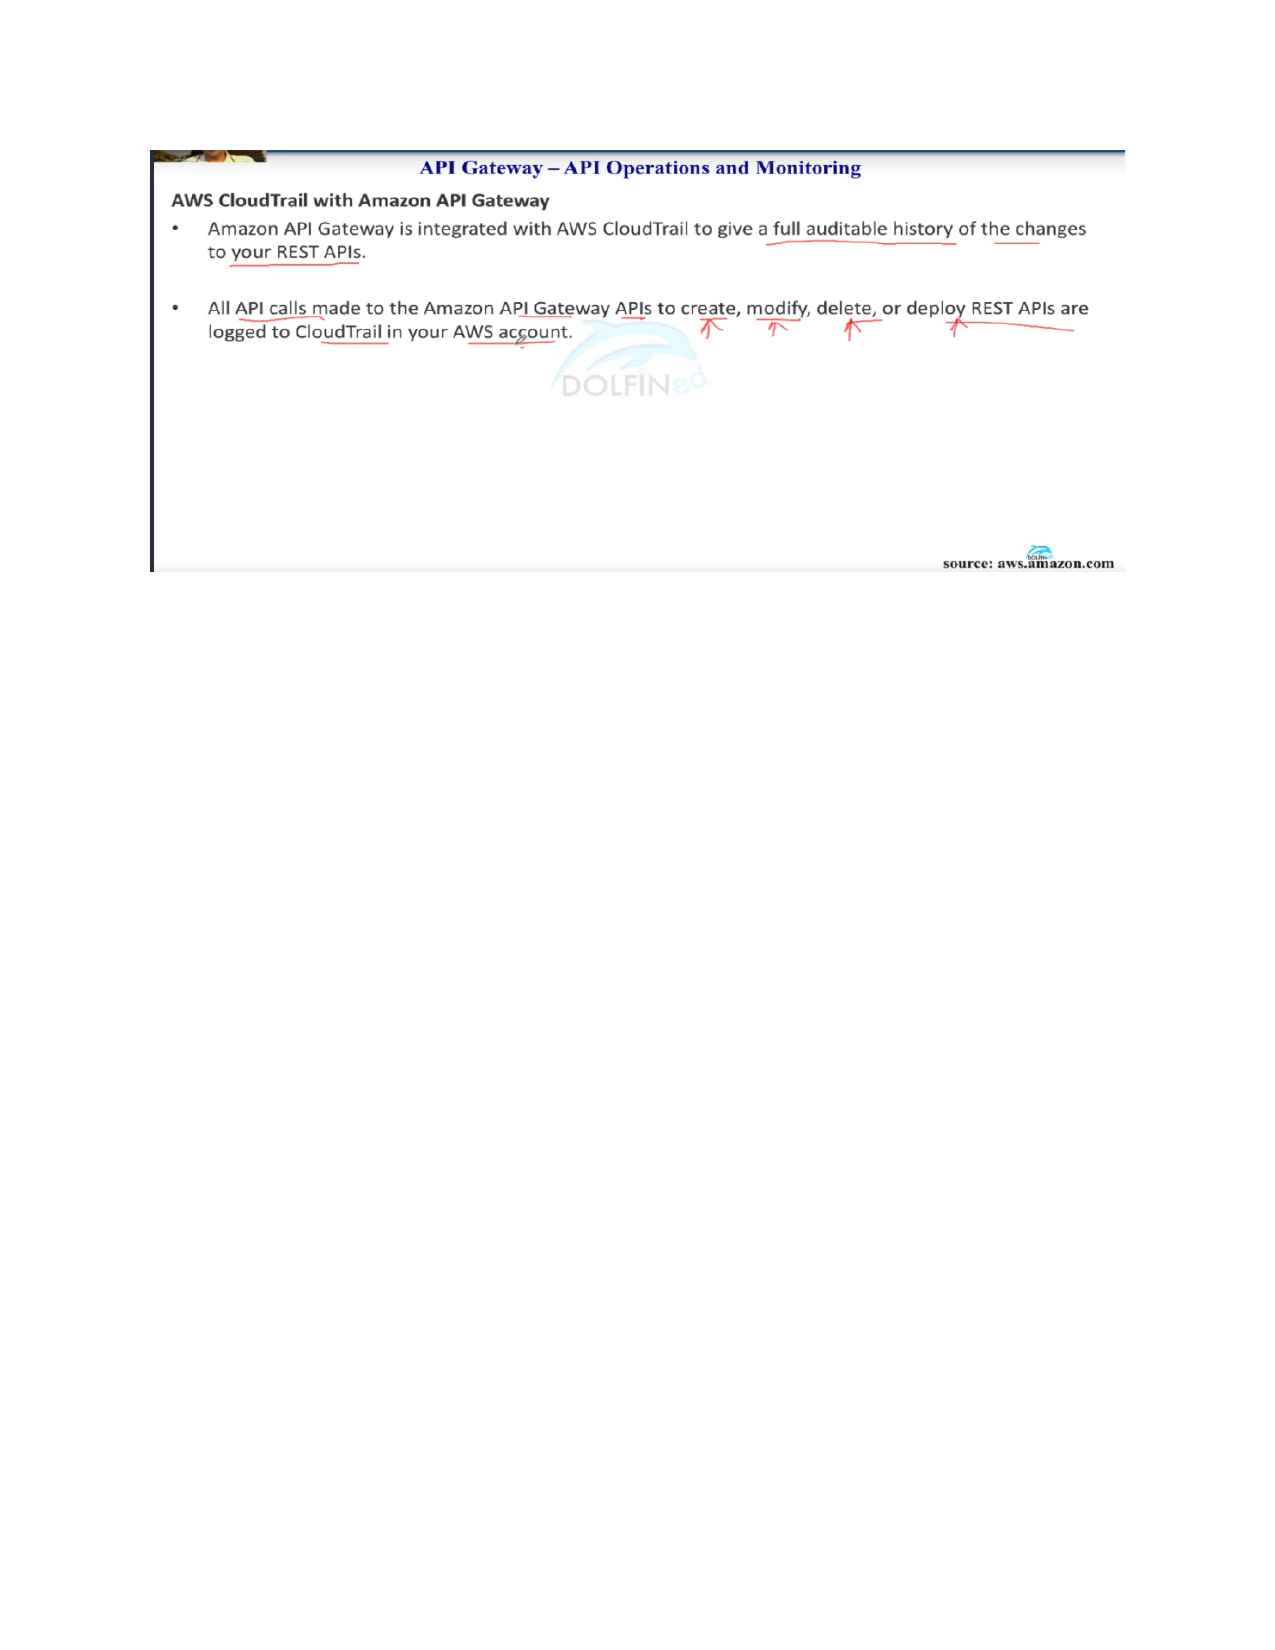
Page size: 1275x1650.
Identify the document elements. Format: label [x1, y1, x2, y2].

picture [150, 150, 1125, 572]
